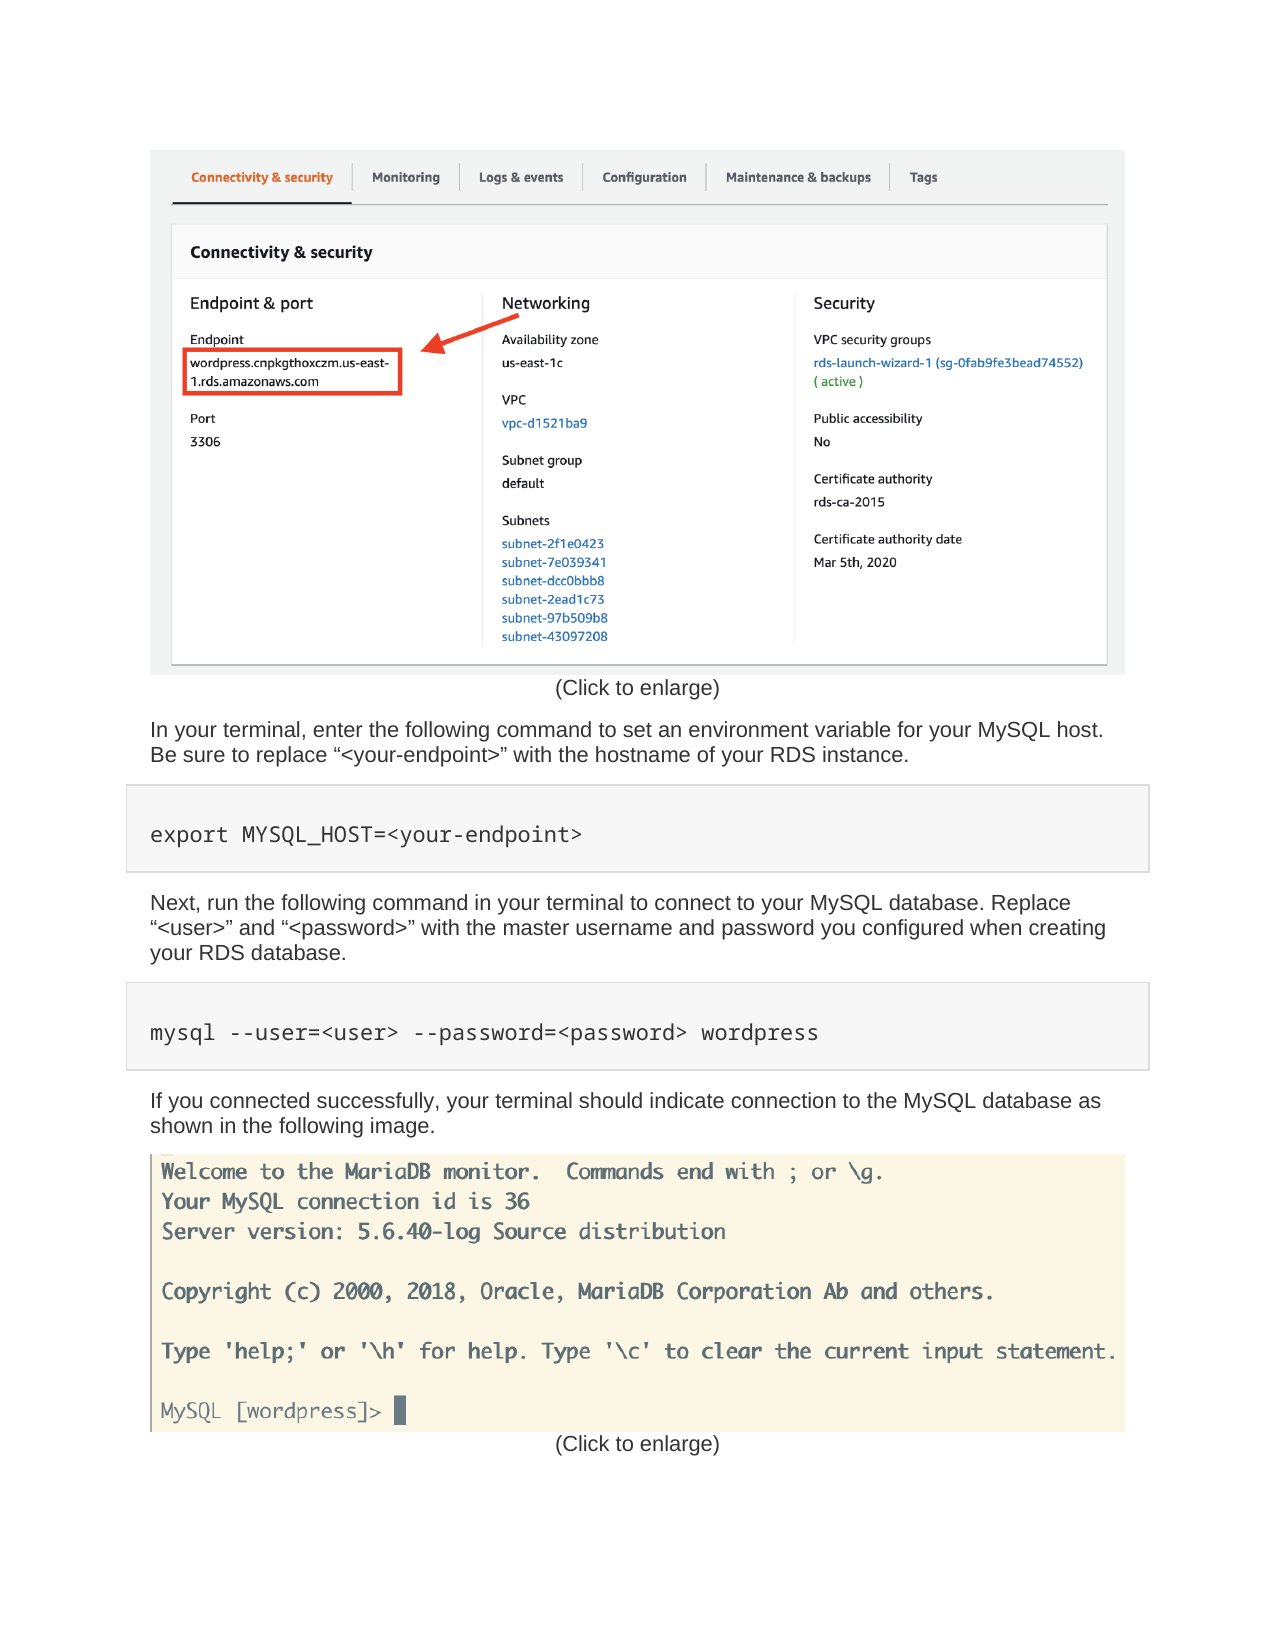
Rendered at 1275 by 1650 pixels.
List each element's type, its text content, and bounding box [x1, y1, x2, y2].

text mysql --user=<user> --password=<password> wordpress [127, 983, 1148, 1069]
text Next, run the following command in your terminal to connect to your MySQL database. Replace “<user>” and “<password>” with the master username and password you configured when creating your RDS database. [150, 889, 1125, 965]
text If you connected successfully, your terminal should indicate connection to the MySQL database as shown in the following image. [150, 1087, 1125, 1138]
text (Click to enlarge) [150, 1432, 1125, 1456]
text export MYSQL_HOST=<your-endpoint> [127, 786, 1148, 871]
text (Click to enlarge) [150, 675, 1125, 700]
picture [150, 150, 1125, 675]
picture [150, 1154, 1125, 1432]
text In your terminal, enter the following command to set an environment variable for your MySQL host. Be sure to replace “<your-endpoint>” with the hostname of your RDS instance. [150, 717, 1125, 767]
